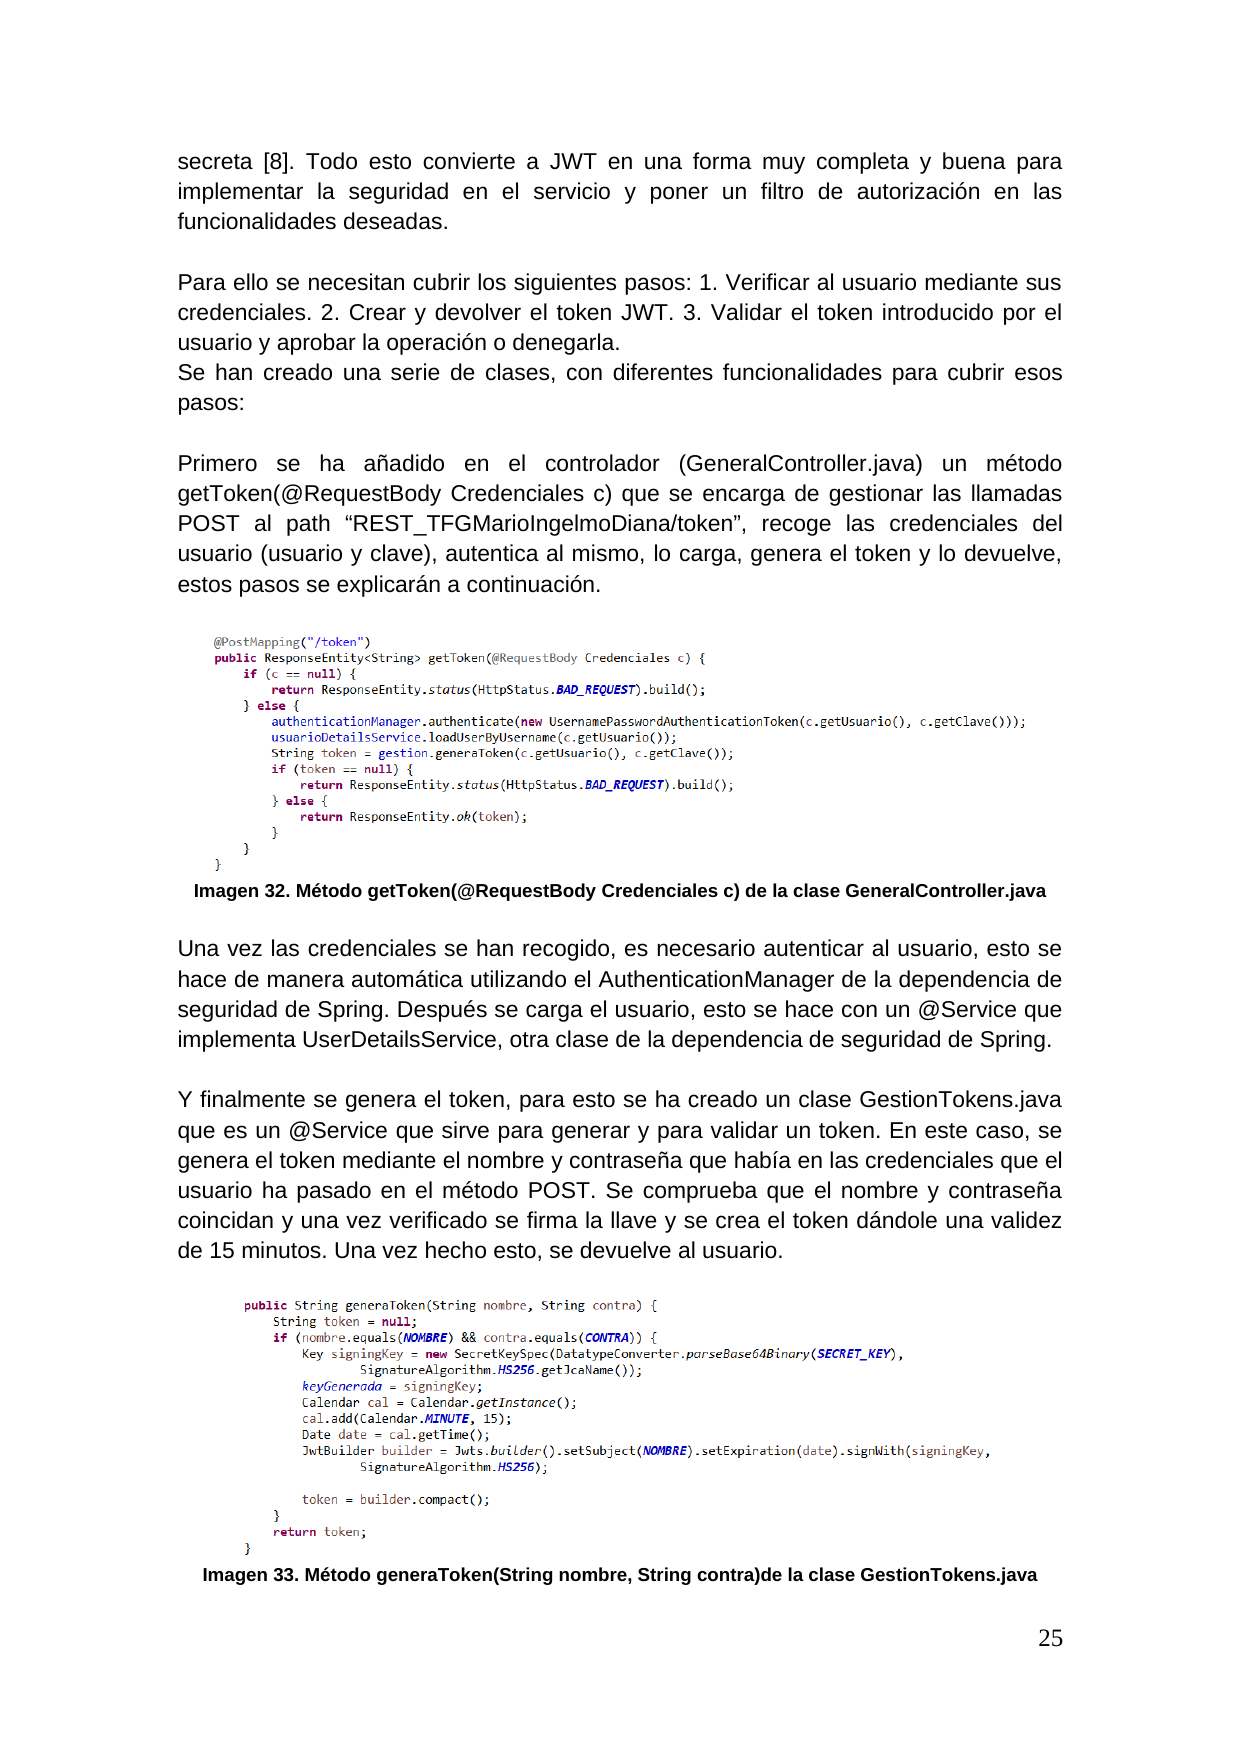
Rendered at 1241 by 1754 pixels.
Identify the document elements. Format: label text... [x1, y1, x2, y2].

text Una vez las credenciales se han recogido, es necesario autenticar al usuario, esto se hace de manera automática utilizando el AuthenticationManager de la dependencia de seguridad de Spring. Después se carga el usuario, esto se hace con un @Service que implementa UserDetailsService, otra clase de la dependencia de seguridad de Spring. [177, 935, 1063, 1052]
text Primero se ha añadido en el controlador (GeneralController.java) un método getToken(@RequestBody Credenciales c) que se encarga de gestionar las llamadas POST al path “REST_TFGMarioIngelmoDiana/token”, recoge las credenciales del usuario (usuario y clave), autentica al mismo, lo carga, genera el token y lo devuelve, estos pasos se explicarán a continuación. [177, 450, 1063, 597]
text Y finalmente se genera el token, para esto se ha creado un clase GestionTokens.java que es un @Service que sirve para generar y para validar un token. En este caso, se genera el token mediante el nombre y contraseña que había en las credenciales que el usuario ha pasado en el método POST. Se comprueba que el nombre y contraseña coincidan y una vez verificado se firma la llave y se crea el token dándole una validez de 15 minutos. Una vez hecho esto, se devuelve al usuario. [177, 1086, 1063, 1264]
picture [241, 1297, 999, 1560]
text Imagen 32. Método getToken(@RequestBody Credenciales c) de la clase GeneralController.java [177, 880, 1063, 902]
text Se han creado una serie de clases, con diferentes funcionalidades para cubrir esos pasos: [177, 359, 1063, 416]
text Imagen 33. Método generaToken(String nombre, String contra)de la clase GestionTokens.java [177, 1564, 1063, 1586]
picture [210, 631, 1030, 876]
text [177, 148, 1063, 234]
text Para ello se necesitan cubrir los siguientes pasos: 1. Verificar al usuario mediante sus credenciales. 2. Crear y devolver el token JWT. 3. Validar el token introducido por el usuario y aprobar la operación o denegarla. [177, 268, 1063, 355]
